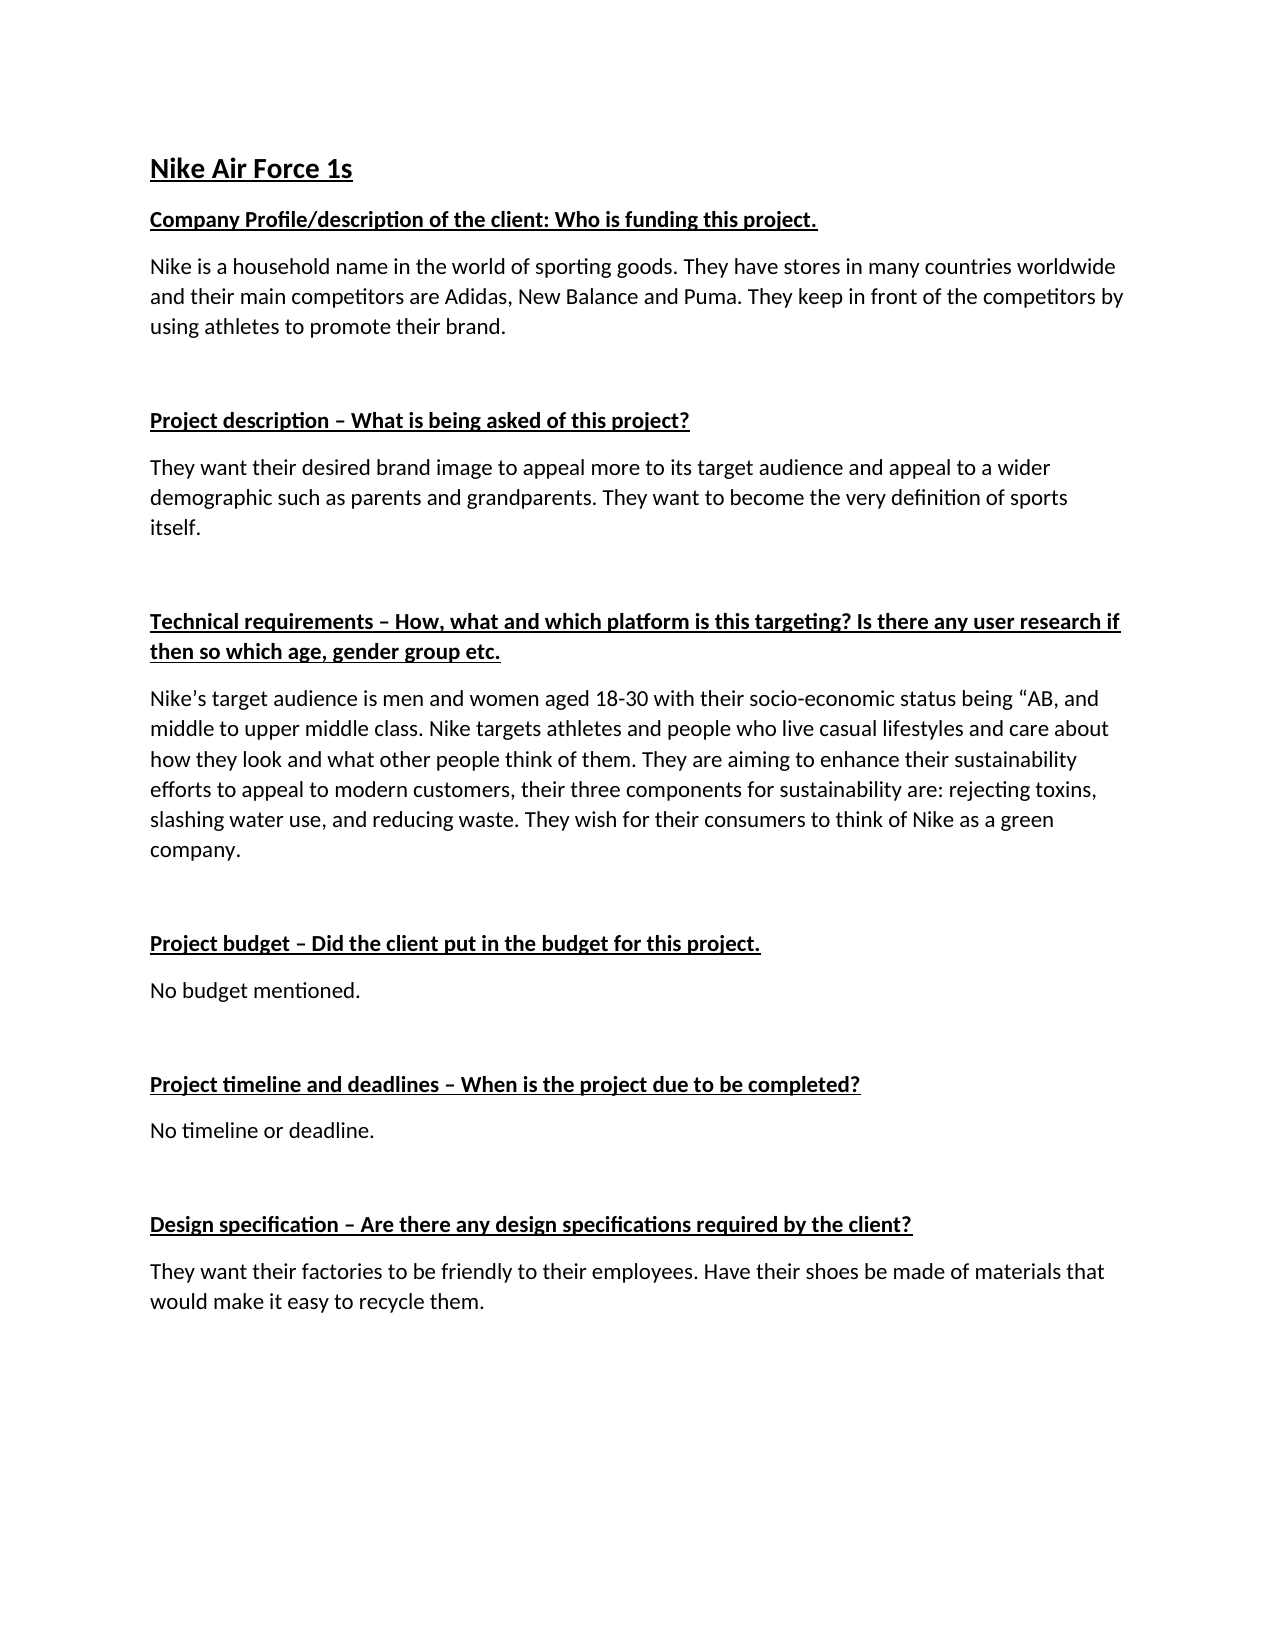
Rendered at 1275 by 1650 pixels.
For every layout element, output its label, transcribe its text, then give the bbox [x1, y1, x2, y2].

text Technical requirements – How, what and which platform is this targeting? Is there any user research if then so which age, gender group etc. [150, 607, 1125, 665]
text No timeline or deadline. [150, 1117, 1125, 1144]
text Project timeline and deadlines – When is the project due to be completed? [150, 1070, 1125, 1098]
text Company Profile/description of the client: Who is funding this project. [150, 205, 1125, 233]
text They want their desired brand image to appeal more to its target audience and appeal to a wider demographic such as parents and grandparents. They want to become the very definition of sports itself. [150, 453, 1125, 541]
text Nike Air Force 1s [150, 150, 1125, 186]
text No budget mentioned. [150, 976, 1125, 1004]
text They want their factories to be friendly to their employees. Have their shoes be made of materials that would make it easy to recycle them. [150, 1257, 1125, 1315]
text Design specification – Are there any design specifications required by the client? [150, 1210, 1125, 1238]
text Nike’s target audience is men and women aged 18-30 with their socio-economic status being “AB, and middle to upper middle class. Nike targets athletes and people who live casual lifestyles and care about how they look and what other people think of them. They are aiming to enhance their sustainability efforts to appeal to modern customers, their three components for sustainability are: rejecting toxins, slashing water use, and reducing waste. They wish for their consumers to think of Nike as a green company. [150, 684, 1125, 863]
text Project description – What is being asked of this project? [150, 406, 1125, 434]
text Project budget – Did the client put in the budget for this project. [150, 929, 1125, 957]
text Nike is a household name in the world of sporting goods. They have stores in many countries worldwide and their main competitors are Adidas, New Balance and Puma. They keep in front of the competitors by using athletes to promote their brand. [150, 252, 1125, 340]
